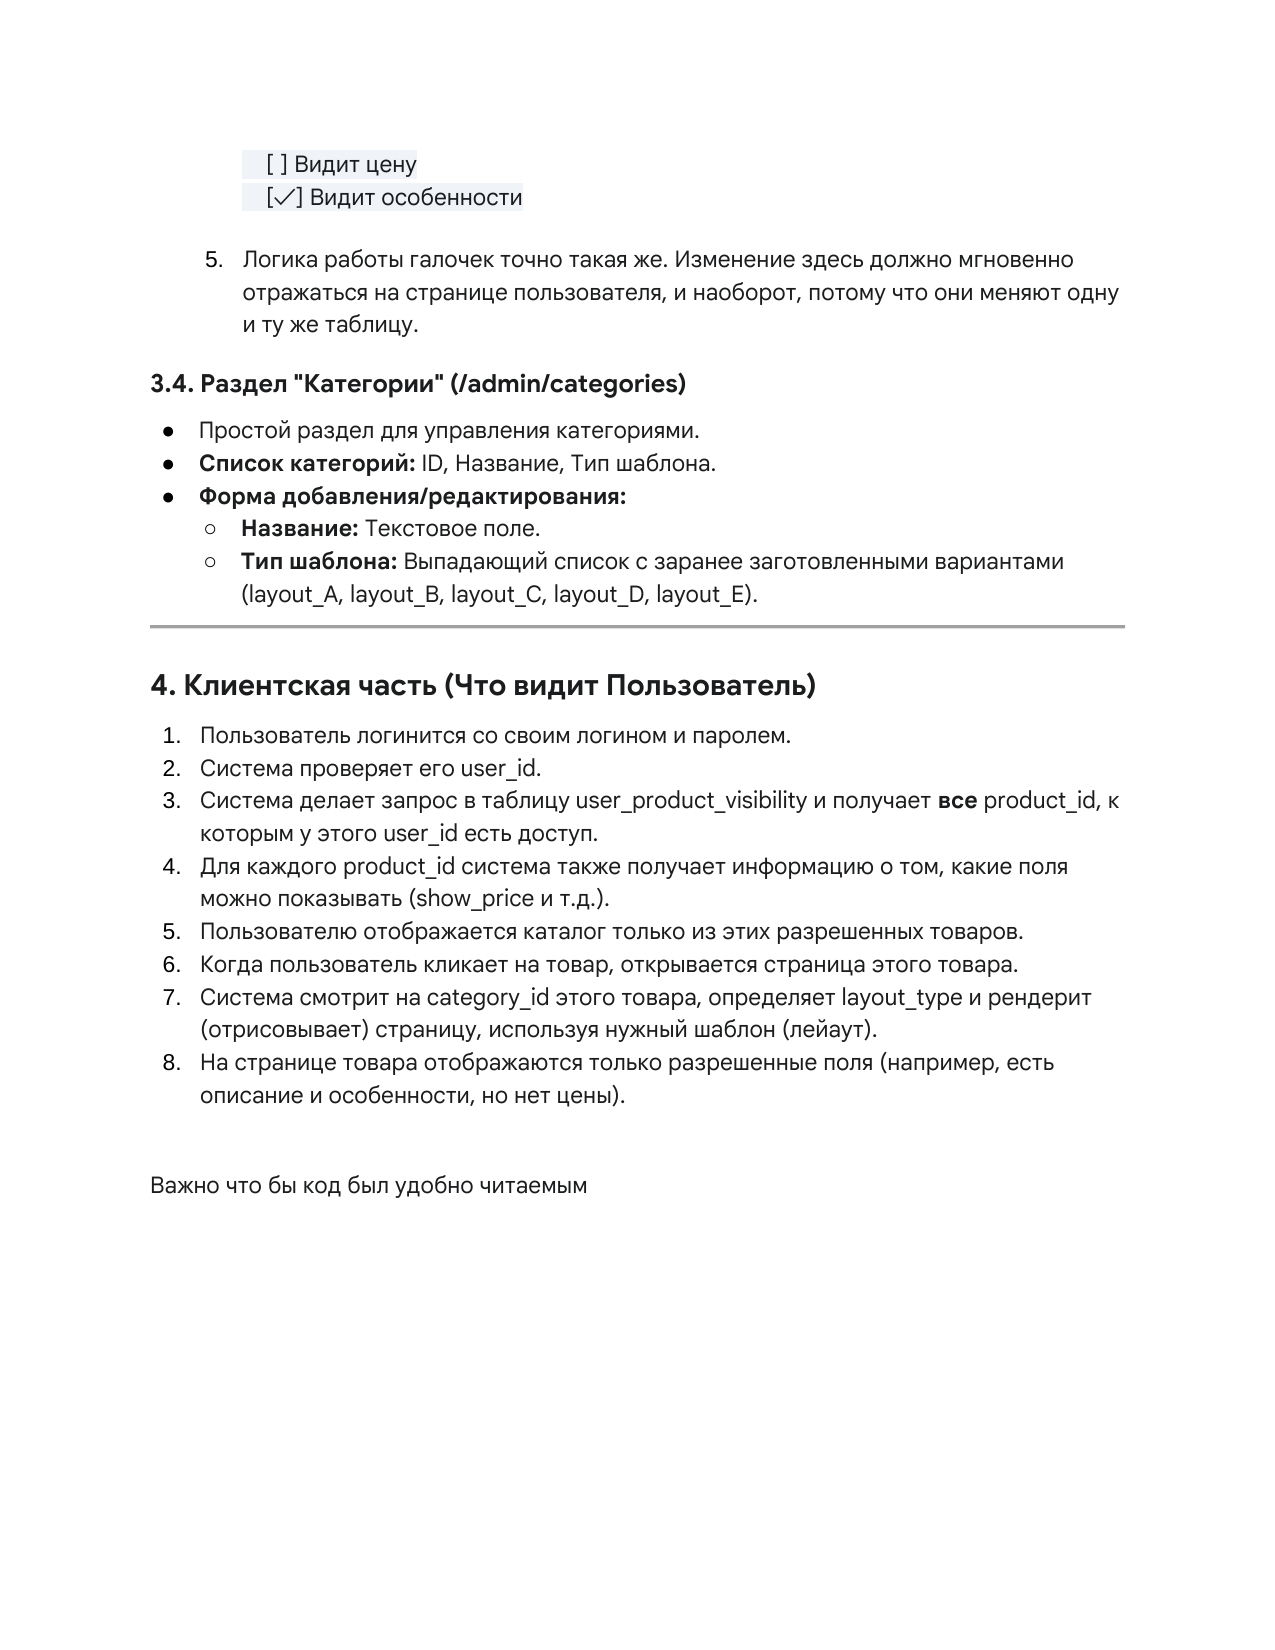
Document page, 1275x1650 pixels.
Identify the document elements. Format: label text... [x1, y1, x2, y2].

list Когда пользователь кликает на товар, открывается страница этого товара. [162, 950, 1125, 979]
list Логика работы галочек точно такая же. Изменение здесь должно мгновенно отражаться на странице пользователя, и наоборот, потому что они меняют одну и ту же таблицу. [205, 245, 1125, 339]
list Пользователь логинится со своим логином и паролем. [162, 721, 1125, 750]
list Пользователю отображается каталог только из этих разрешенных товаров. [162, 917, 1125, 946]
list Тип шаблона: Выпадающий список с заранее заготовленными вариантами (layout_A, layout_B, layout_C, layout_D, layout_E). [203, 547, 1125, 609]
list Для каждого product_id система также получает информацию о том, какие поля можно показывать (show_price и т.д.). [162, 852, 1125, 913]
list Форма добавления/редактирования: [161, 482, 1125, 511]
list На странице товара отображаются только разрешенные поля (например, есть описание и особенности, но нет цены). [162, 1048, 1125, 1109]
list Система смотрит на category_id этого товара, определяет layout_type и рендерит (отрисовывает) страницу, используя нужный шаблон (лейаут). [162, 983, 1125, 1044]
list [205, 150, 1125, 241]
list Название: Текстовое поле. [203, 514, 1125, 543]
subtitle 4. Клиентская часть (Что видит Пользователь) [150, 629, 1125, 703]
list Простой раздел для управления категориями. [161, 416, 1125, 445]
list Система проверяет его user_id. [162, 754, 1125, 782]
subtitle 3.4. Раздел "Категории" (/admin/categories) [150, 368, 1125, 399]
list Список категорий: ID, Название, Тип шаблона. [161, 449, 1125, 478]
list Система делает запрос в таблицу user_product_visibility и получает все product_id, к которым у этого user_id есть доступ. [162, 786, 1125, 848]
text Важно что бы код был удобно читаемым [150, 1171, 1125, 1200]
